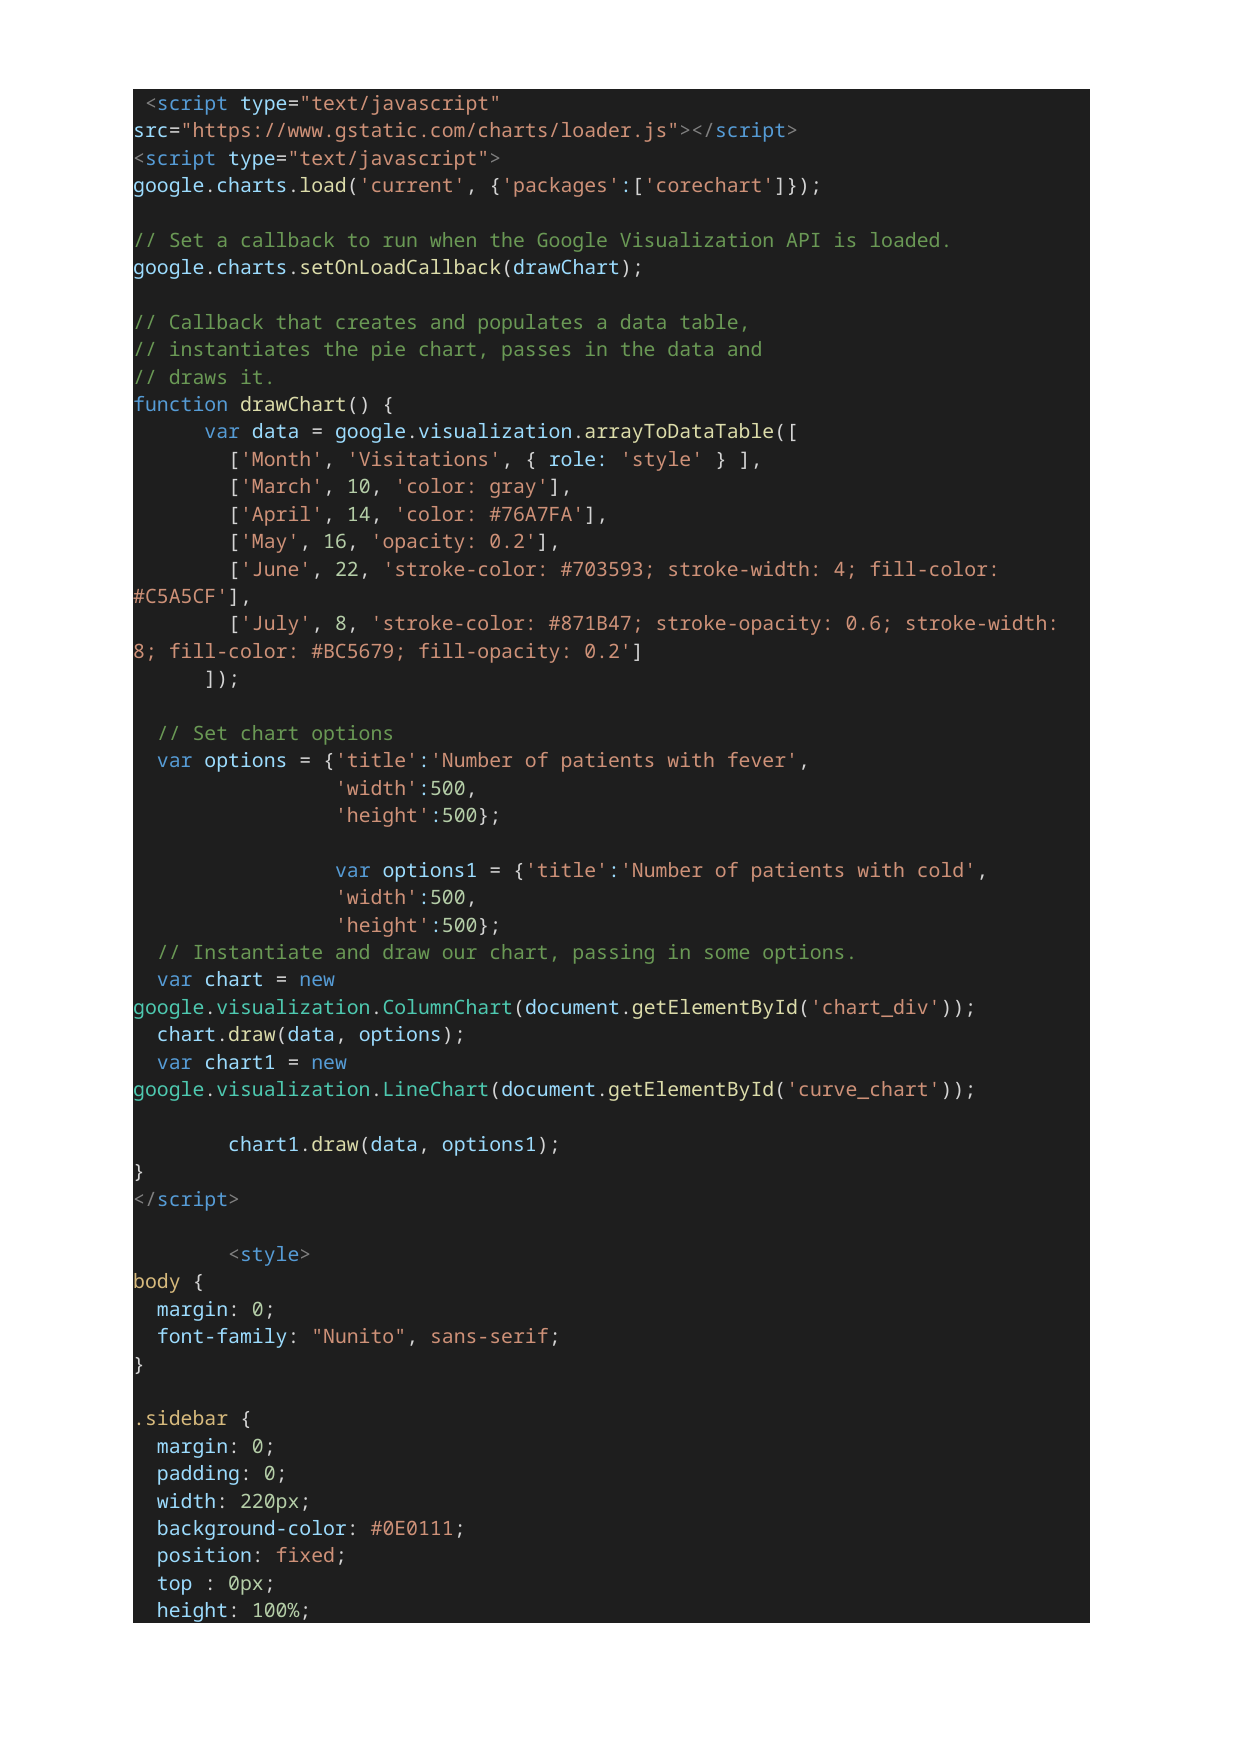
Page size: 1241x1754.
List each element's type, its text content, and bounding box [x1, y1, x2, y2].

text body { [133, 1267, 1090, 1295]
text var options = {'title':'Number of patients with fever', [133, 746, 1090, 773]
text background-color: #0E0111; [133, 1514, 1090, 1541]
text var options1 = {'title':'Number of patients with cold', [133, 856, 1090, 883]
text 'width':500, [133, 773, 1090, 801]
text chart.draw(data, options); [133, 1020, 1090, 1047]
text margin: 0; [133, 1432, 1090, 1459]
text <script type="text/javascript"> [133, 143, 1090, 171]
text font-family: "Nunito", sans-serif; [133, 1322, 1090, 1349]
text ['June', 22, 'stroke-color: #703593; stroke-width: 4; fill-color: #C5A5CF'], [133, 554, 1090, 609]
text ['April', 14, 'color: #76A7FA'], [133, 499, 1090, 527]
text 'height':500}; [133, 911, 1090, 938]
text // draws it. [133, 363, 1090, 390]
text padding: 0; [133, 1459, 1090, 1486]
text // Callback that creates and populates a data table, [133, 308, 1090, 335]
text } [133, 1157, 1090, 1184]
text // Instantiate and draw our chart, passing in some options. [133, 938, 1090, 965]
text function drawChart() { [133, 390, 1090, 417]
text <style> [133, 1240, 1090, 1267]
text chart1.draw(data, options1); [133, 1130, 1090, 1157]
text var chart1 = new google.visualization.LineChart(document.getElementById('curve_chart')); [133, 1047, 1090, 1102]
text ['Month', 'Visitations', { role: 'style' } ], [133, 445, 1090, 472]
text .sidebar { [133, 1404, 1090, 1432]
text margin: 0; [133, 1295, 1090, 1322]
text var data = google.visualization.arrayToDataTable([ [133, 417, 1090, 445]
text ]); [133, 664, 1090, 691]
text position: fixed; [133, 1541, 1090, 1569]
text width: 220px; [133, 1486, 1090, 1514]
text ['March', 10, 'color: gray'], [133, 472, 1090, 499]
text ['July', 8, 'stroke-color: #871B47; stroke-opacity: 0.6; stroke-width: 8; fill-color: #BC5679; fill-opacity: 0.2'] [133, 609, 1090, 664]
text 'width':500, [133, 883, 1090, 911]
text <script type="text/javascript" src="https://www.gstatic.com/charts/loader.js"></script> [133, 89, 1090, 143]
text } [133, 1349, 1090, 1377]
text // instantiates the pie chart, passes in the data and [133, 335, 1090, 363]
text top : 0px; [133, 1569, 1090, 1596]
text 'height':500}; [133, 801, 1090, 828]
text google.charts.load('current', {'packages':['corechart']}); [133, 171, 1090, 198]
text </script> [133, 1184, 1090, 1212]
text // Set a callback to run when the Google Visualization API is loaded. [133, 226, 1090, 253]
text ['May', 16, 'opacity: 0.2'], [133, 527, 1090, 554]
text var chart = new google.visualization.ColumnChart(document.getElementById('chart_div')); [133, 965, 1090, 1020]
text // Set chart options [133, 719, 1090, 746]
text height: 100%; [133, 1596, 1090, 1623]
text google.charts.setOnLoadCallback(drawChart); [133, 253, 1090, 280]
